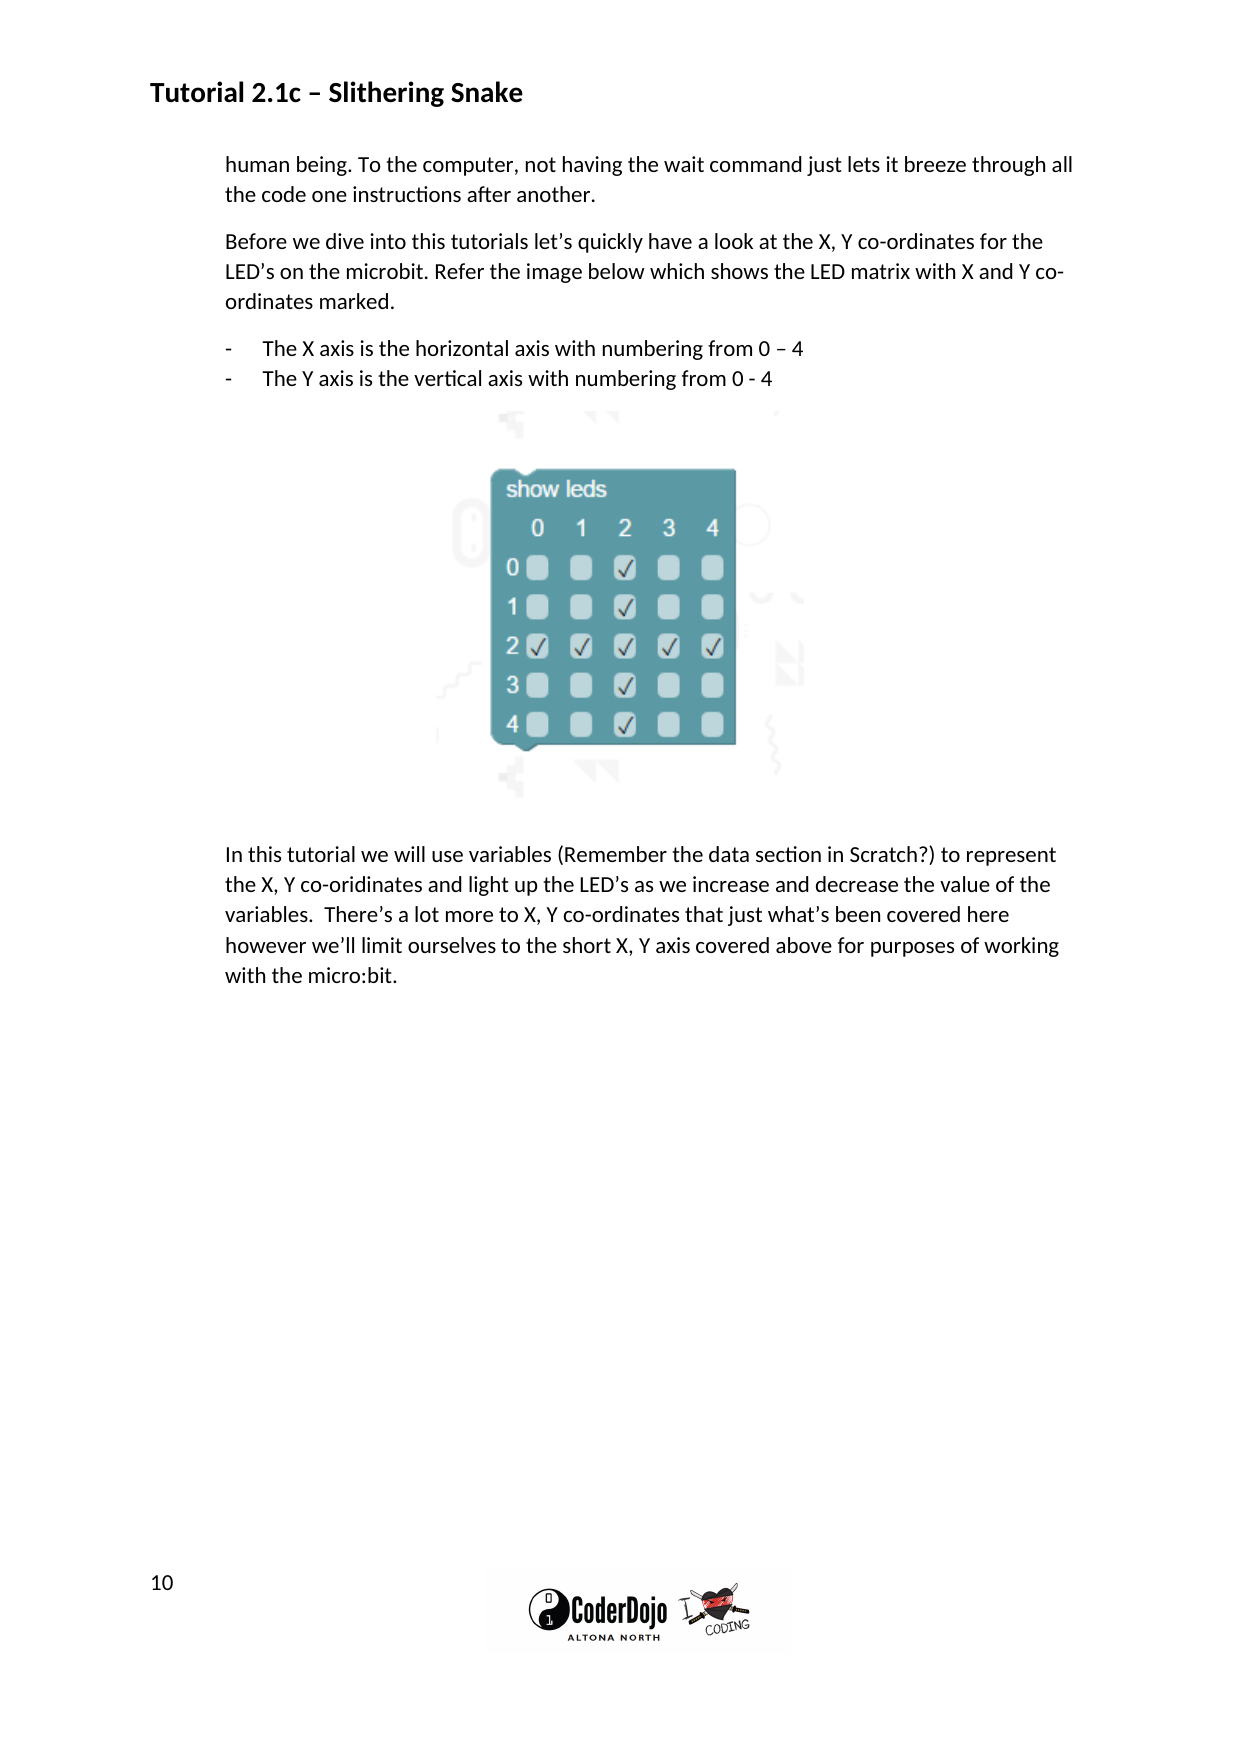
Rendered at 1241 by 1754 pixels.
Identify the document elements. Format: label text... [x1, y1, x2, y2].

picture [486, 1568, 792, 1653]
text Before we dive into this tutorials let’s quickly have a look at the X, Y co-ordinates for the LED’s on the microbit. Refer the image below which shows the LED matrix with X and Y co-ordinates marked. [225, 227, 1090, 316]
list The X axis is the horizontal axis with numbering from 0 – 4 [225, 334, 1090, 362]
picture [436, 411, 805, 822]
text In this tutorial we will use variables (Remember the data section in Scratch?) to represent the X, Y co-oridinates and light up the LED’s as we increase and decrease the value of the variables. There’s a lot more to X, Y co-ordinates that just what’s been covered here however we’ll limit ourselves to the short X, Y axis covered above for purposes of working with the micro:bit. [225, 840, 1090, 989]
list The Y axis is the vertical axis with numbering from 0 - 4 [225, 364, 1090, 393]
